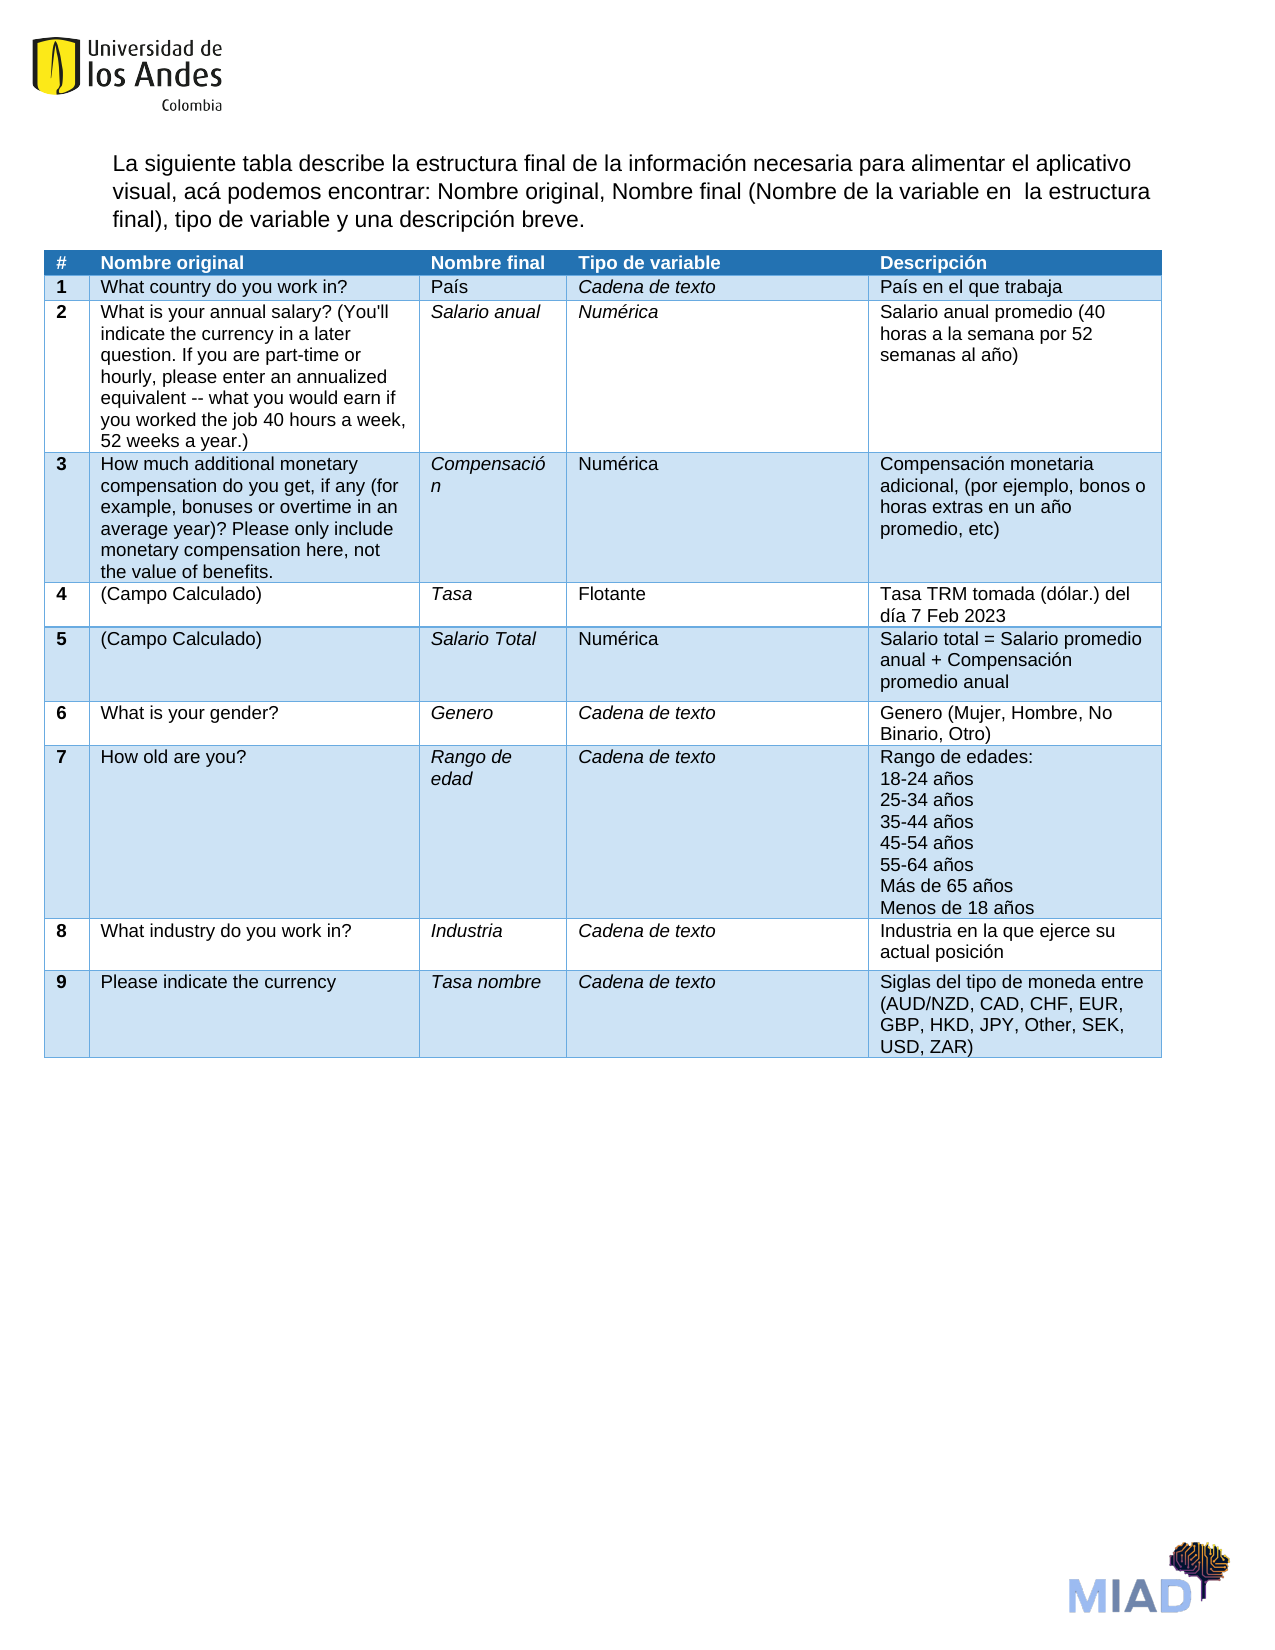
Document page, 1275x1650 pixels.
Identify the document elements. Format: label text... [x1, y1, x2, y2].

table_cell Industria en la que ejerce su actual posición [869, 919, 1161, 970]
table_cell What country do you work in? [90, 276, 419, 300]
table_cell How much additional monetary compensation do you get, if any (for example, bonuses or overtime in an average year)? Please only include monetary compensation here, not the value of benefits. [90, 453, 419, 582]
table_cell Salario total = Salario promedio anual + Compensación promedio anual [869, 628, 1161, 701]
table_cell What industry do you work in? [90, 919, 419, 970]
table_cell Cadena de texto [567, 702, 868, 745]
table_cell Tasa [420, 583, 566, 626]
table_cell 8 [45, 919, 89, 970]
table_cell 2 [45, 301, 89, 452]
table_cell How old are you? [90, 746, 419, 918]
table_cell Tasa TRM tomada (dólar.) del día 7 Feb 2023 [869, 583, 1161, 626]
table_cell País [420, 276, 566, 300]
table_cell Numérica [567, 453, 868, 582]
table_cell (Campo Calculado) [90, 583, 419, 626]
table_cell 9 [45, 971, 89, 1057]
table_cell Flotante [567, 583, 868, 626]
table_cell Salario Total [420, 628, 566, 701]
table_cell País en el que trabaja [869, 276, 1161, 300]
table_cell Salario anual promedio (40 horas a la semana por 52 semanas al año) [869, 301, 1161, 452]
table_cell Numérica [567, 301, 868, 452]
table_cell What is your gender? [90, 702, 419, 745]
picture [1095, 1535, 1257, 1609]
table_cell Siglas del tipo de moneda entre (AUD/NZD, CAD, CHF, EUR, GBP, HKD, JPY, Other, SEK, USD, ZAR) [869, 971, 1161, 1057]
table_header # [45, 251, 89, 275]
text La siguiente tabla describe la estructura final de la información necesaria para alimentar el aplicativo visual, acá podemos encontrar: Nombre original, Nombre final (Nombre de la variable en la estructura final), tipo de variable y una descripción breve. [112, 150, 1162, 232]
table_cell What is your annual salary? (You'll indicate the currency in a later question. If you are part-time or hourly, please enter an annualized equivalent -- what you would earn if you worked the job 40 hours a week, 52 weeks a year.) [90, 301, 419, 452]
table_cell Cadena de texto [567, 919, 868, 970]
table_cell Cadena de texto [567, 746, 868, 918]
table_cell Cadena de texto [567, 971, 868, 1057]
table_cell Compensación [420, 453, 566, 582]
table_cell Salario anual [420, 301, 566, 452]
table_cell Numérica [567, 628, 868, 701]
table_header Descripción [869, 251, 1161, 275]
table_cell Cadena de texto [567, 276, 868, 300]
table_cell 1 [45, 276, 89, 300]
table_cell 7 [45, 746, 89, 918]
table_cell Industria [420, 919, 566, 970]
table_cell 5 [45, 628, 89, 701]
table_header Nombre original [90, 251, 419, 275]
table_cell 3 [45, 453, 89, 582]
table_header Nombre final [420, 251, 566, 275]
table_cell 4 [45, 583, 89, 626]
table_cell Compensación monetaria adicional, (por ejemplo, bonos o horas extras en un año promedio, etc) [869, 453, 1161, 582]
table_header Tipo de variable [567, 251, 868, 275]
table_cell Genero (Mujer, Hombre, No Binario, Otro) [869, 702, 1161, 745]
table_cell Genero [420, 702, 566, 745]
table_cell Rango de edad [420, 746, 566, 918]
table_cell (Campo Calculado) [90, 628, 419, 701]
table_cell Tasa nombre [420, 971, 566, 1057]
table_cell 6 [45, 702, 89, 745]
picture [32, 37, 222, 111]
table_cell Rango de edades: 18-24 años 25-34 años 35-44 años 45-54 años 55-64 años Más de 65 años Menos de 18 años [869, 746, 1161, 918]
table_cell Please indicate the currency [90, 971, 419, 1057]
